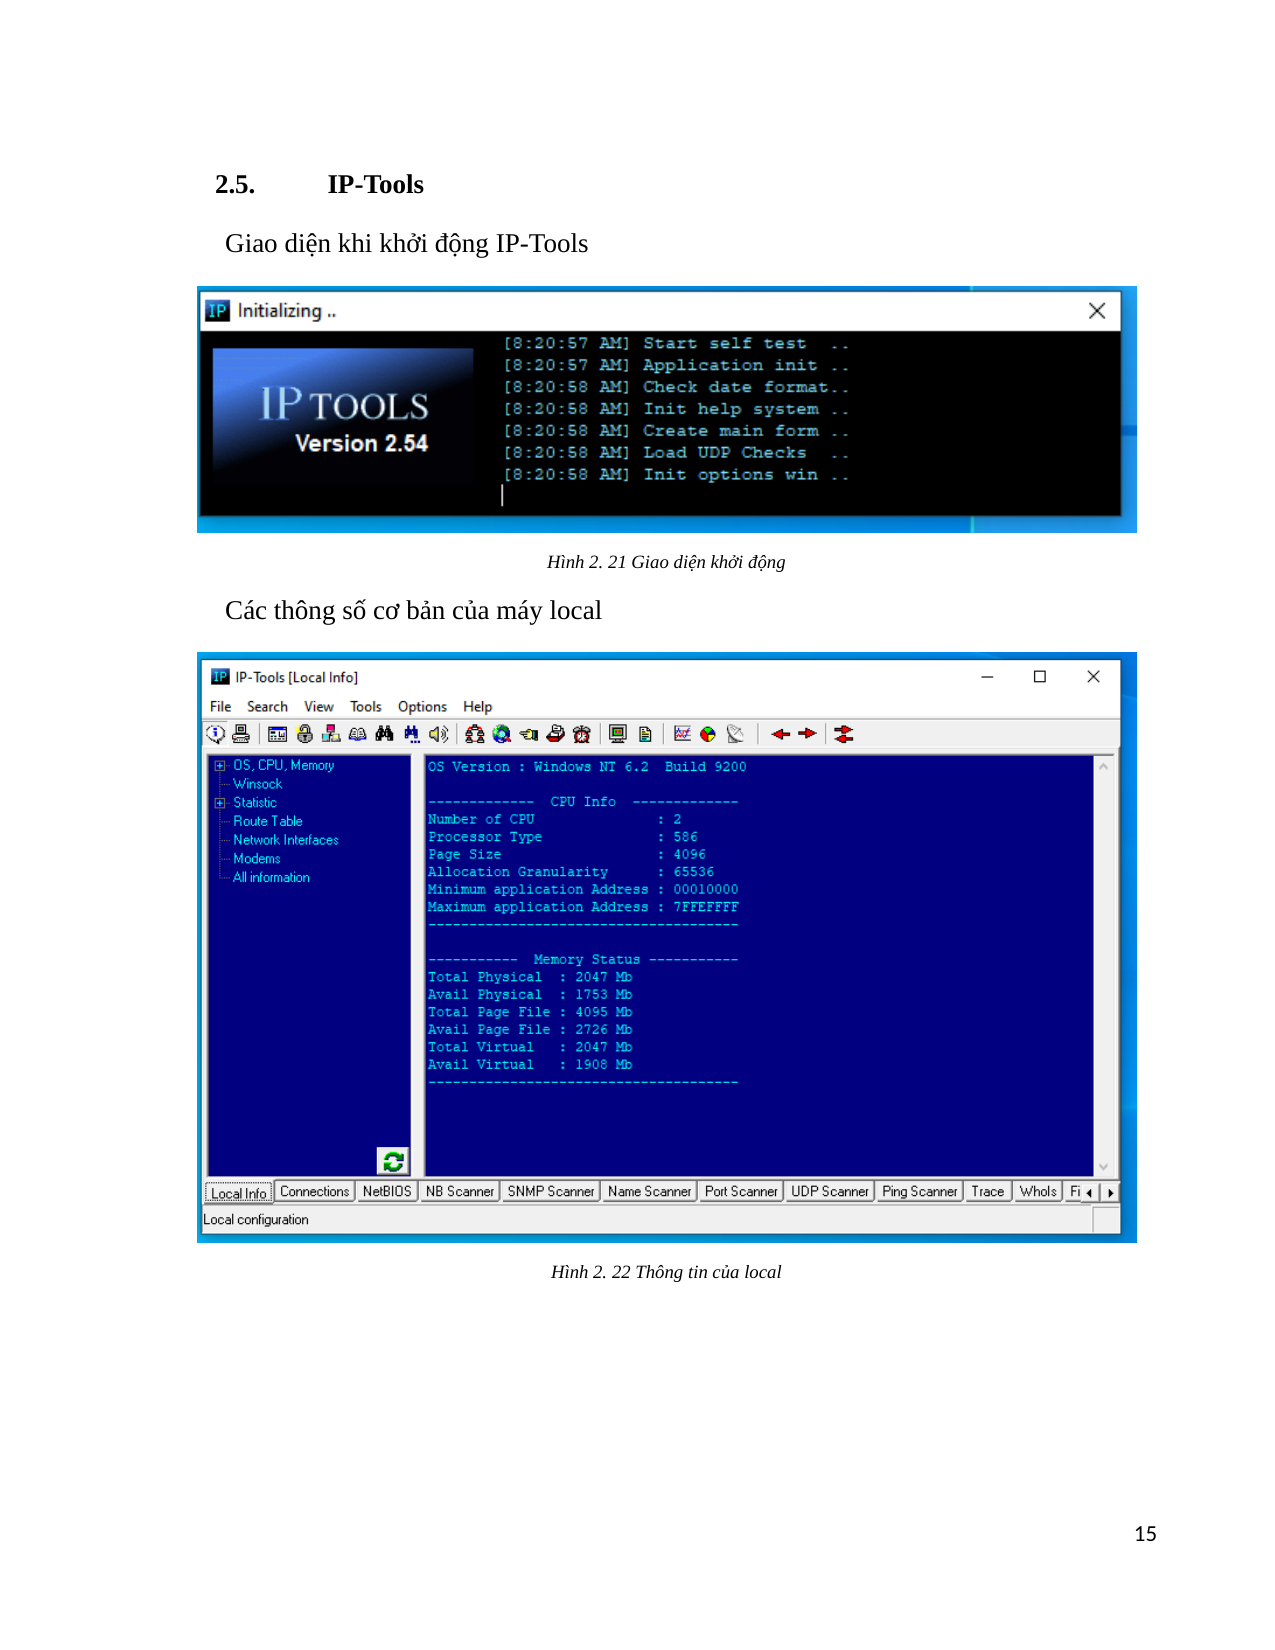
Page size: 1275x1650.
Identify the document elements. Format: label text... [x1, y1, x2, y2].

picture [202, 652, 1138, 1243]
text Các thông số cơ bản của máy local [195, 594, 1157, 625]
picture [200, 286, 1138, 533]
subtitle IP-Tools [215, 168, 1157, 199]
text Giao diện khi khởi động IP-Tools [195, 227, 1157, 259]
